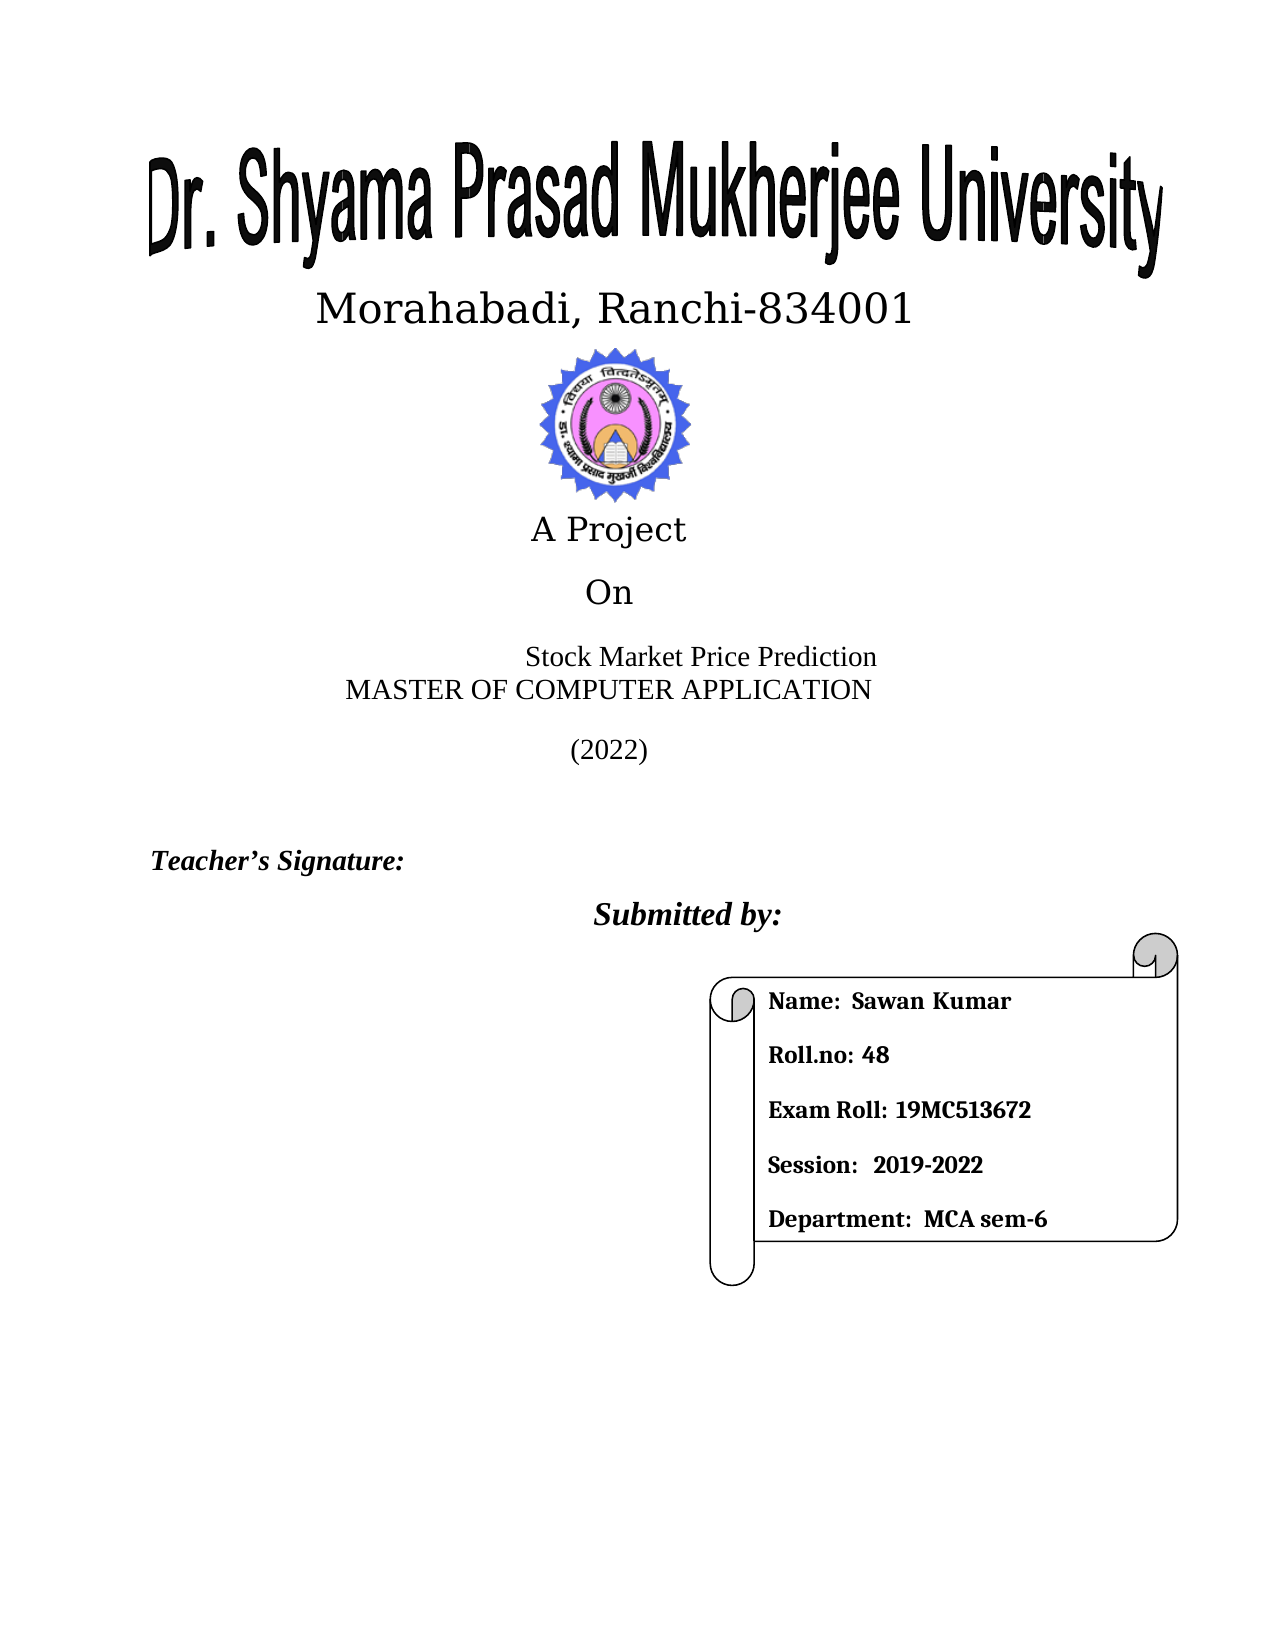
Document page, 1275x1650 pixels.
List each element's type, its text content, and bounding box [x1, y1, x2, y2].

text On [150, 572, 1068, 612]
text Submitted by: [225, 894, 1068, 932]
text Morahabadi, Ranchi-834001 [150, 282, 1068, 332]
text Stock Market Price Prediction [450, 639, 1152, 672]
text MASTER OF COMPUTER APPLICATION [247, 672, 971, 706]
text A Project [150, 508, 1067, 548]
text Teacher’s Signature: [150, 843, 1152, 877]
text (2022) [247, 732, 971, 765]
picture [539, 348, 692, 503]
